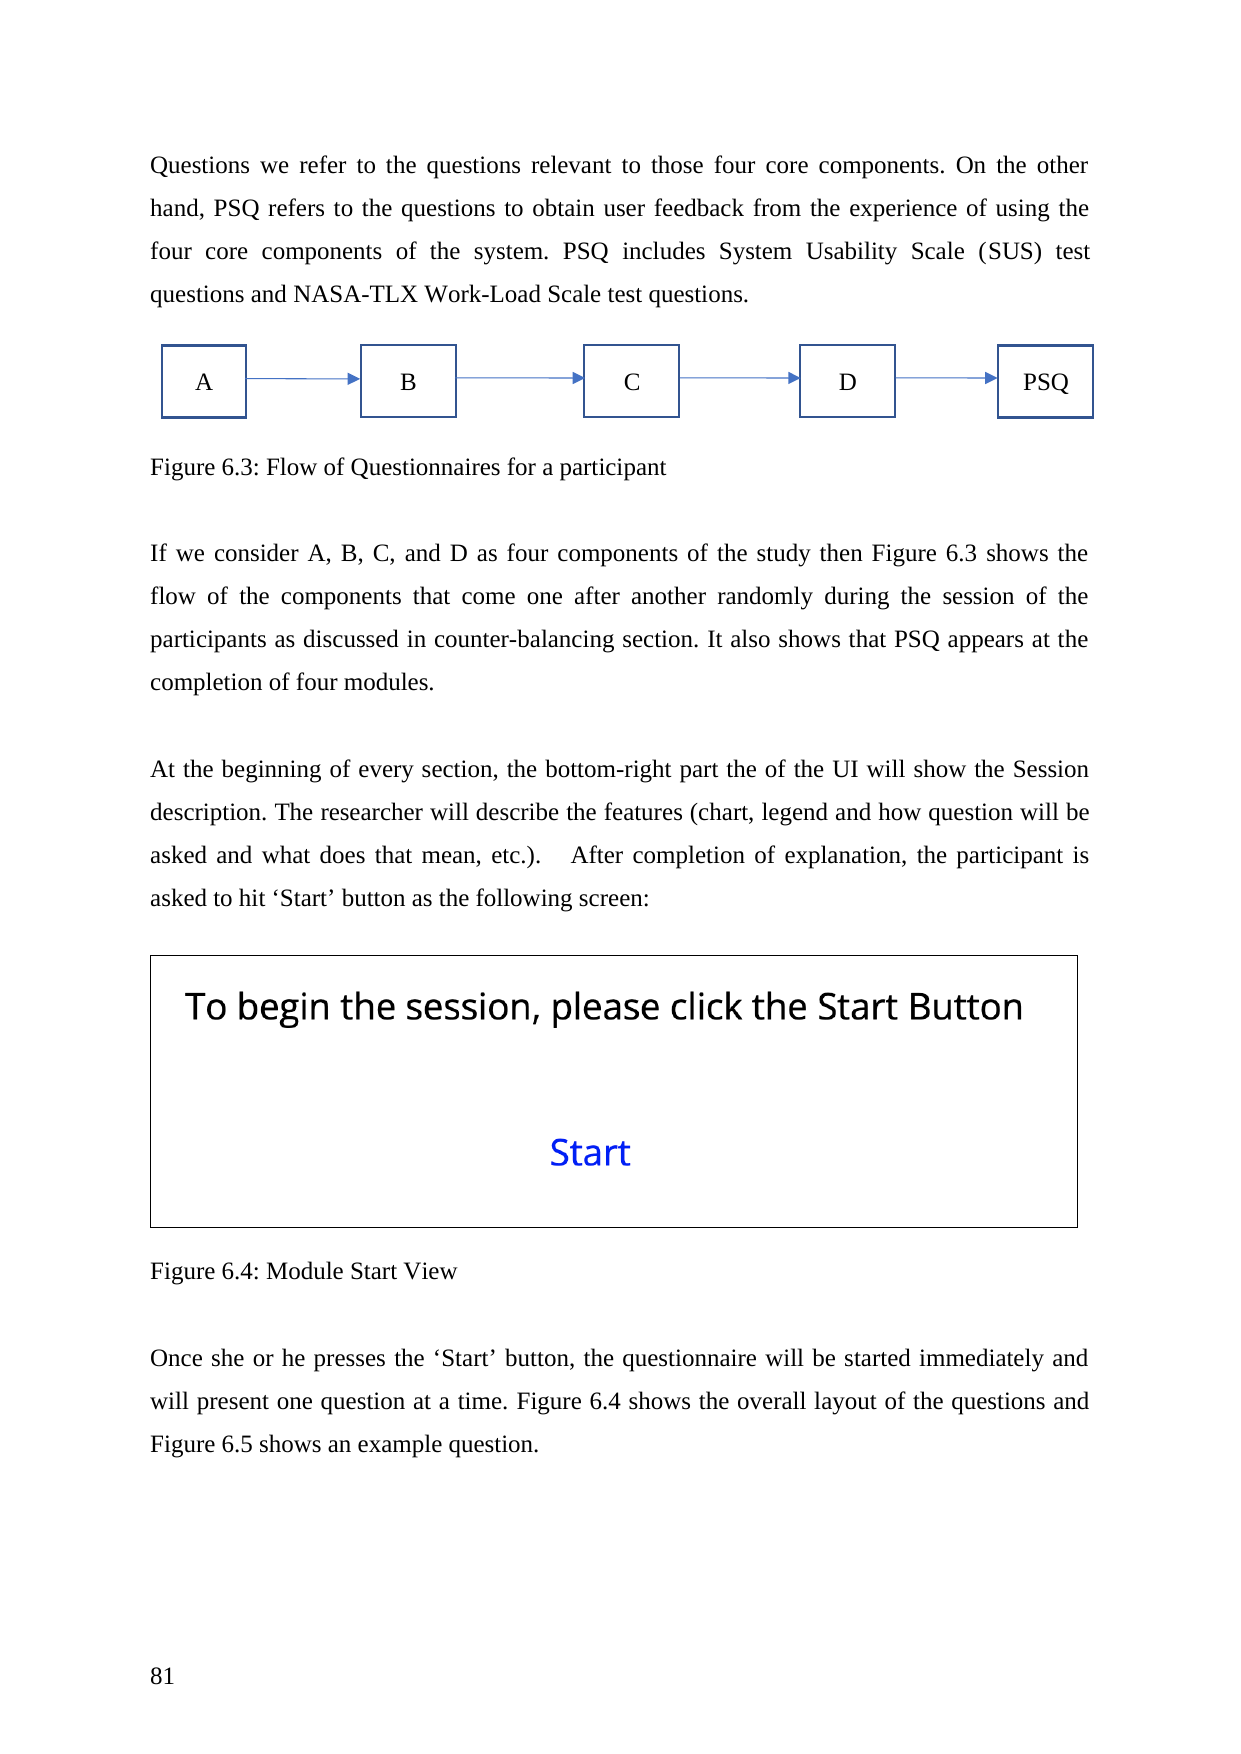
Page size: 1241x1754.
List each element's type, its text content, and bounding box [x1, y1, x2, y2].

text Figure 6.3: Flow of Questionnaires for a participant [150, 452, 1090, 481]
text At the beginning of every section, the bottom-right part the of the UI will show the Session description. The researcher will describe the features (chart, legend and how question will be asked and what does that mean, etc.). After completion of explanation, the participant is asked to hit ‘Start’ button as the following screen: [150, 754, 1090, 912]
text Figure 6.4: Module Start View [150, 1228, 1090, 1285]
text If we consider A, B, C, and D as four components of the study then Figure 6.3 shows the flow of the components that come one after another randomly during the session of the participants as discussed in counter-balancing section. It also shows that PSQ appears at the completion of four modules. [150, 538, 1090, 696]
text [150, 150, 1090, 308]
picture [151, 956, 1077, 1227]
text Once she or he presses the ‘Start’ button, the questionnaire will be started immediately and will present one question at a time. Figure 6.4 shows the overall layout of the questions and Figure 6.5 shows an example question. [150, 1343, 1090, 1458]
